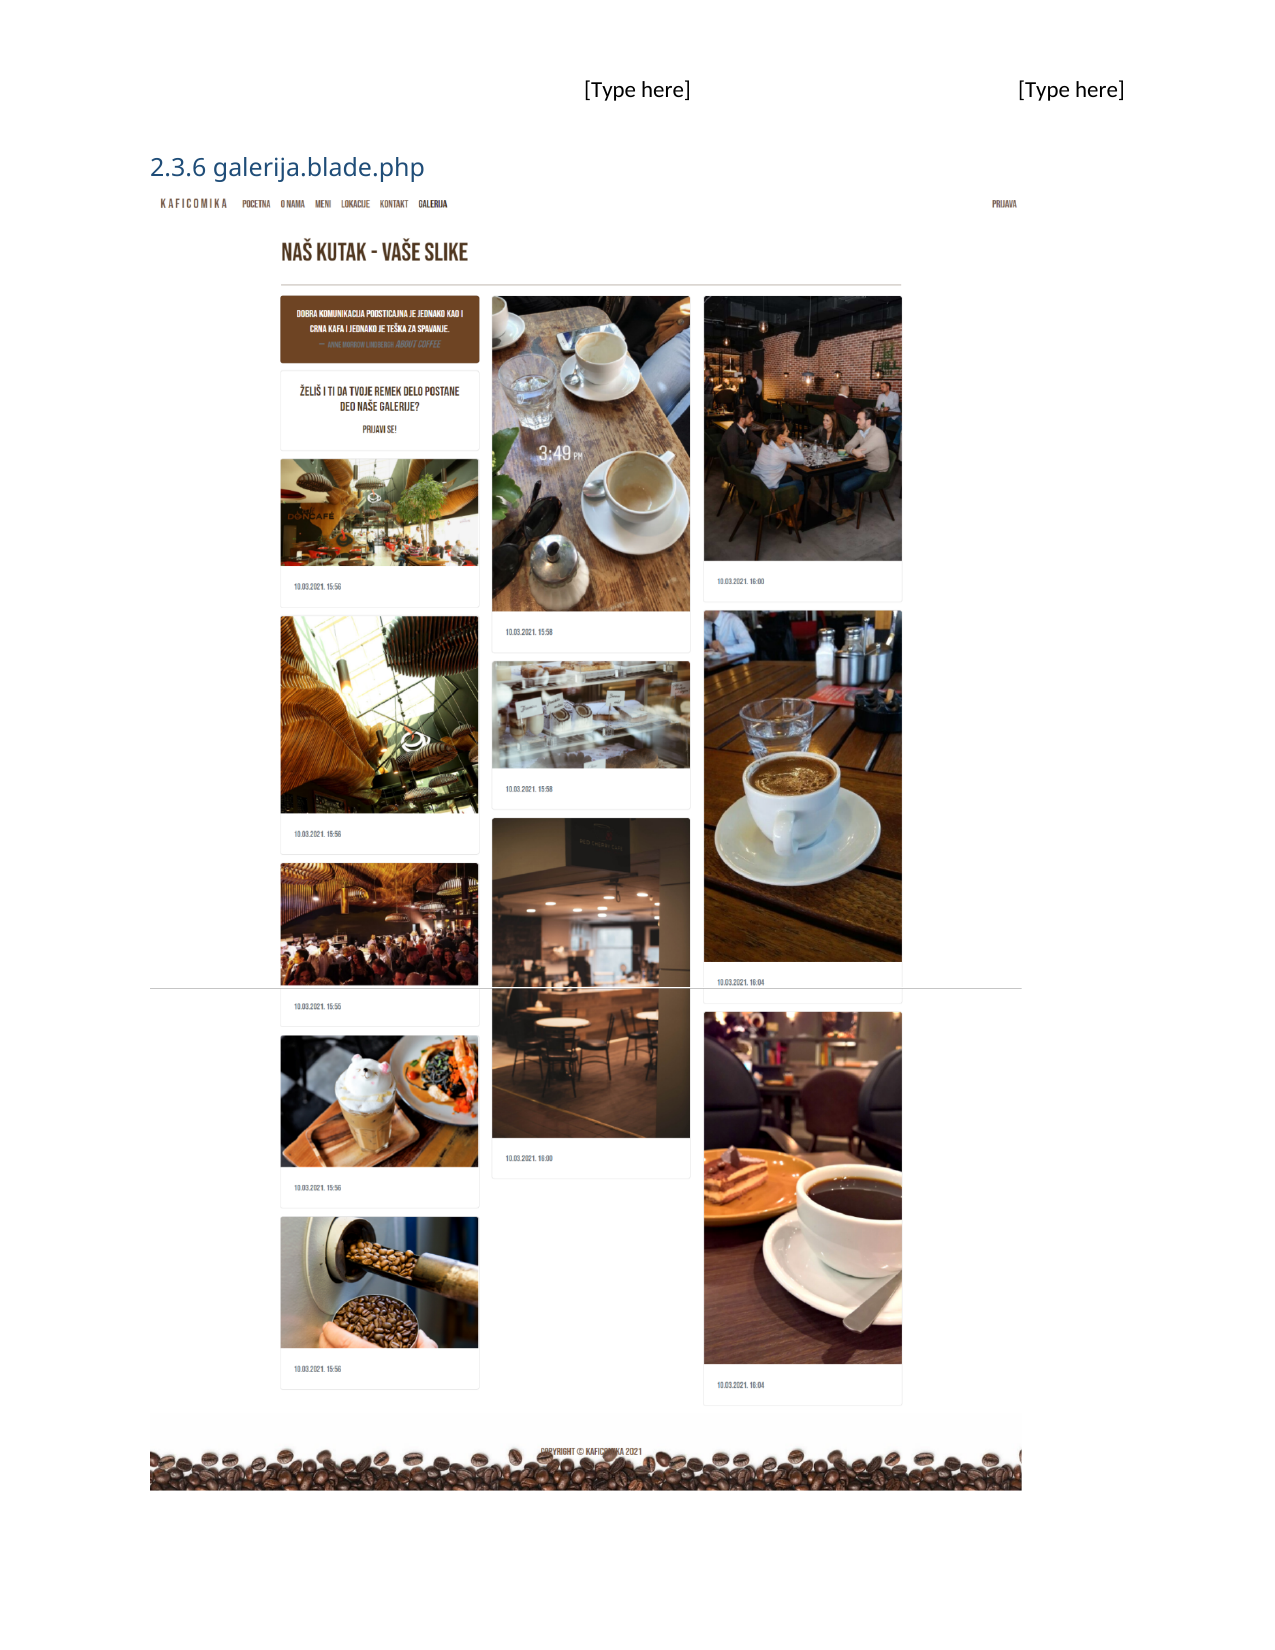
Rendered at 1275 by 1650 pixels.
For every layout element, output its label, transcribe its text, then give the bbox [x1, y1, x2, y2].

subtitle 2.3.6 galerija.blade.php [150, 150, 1125, 184]
picture [150, 186, 1022, 1491]
